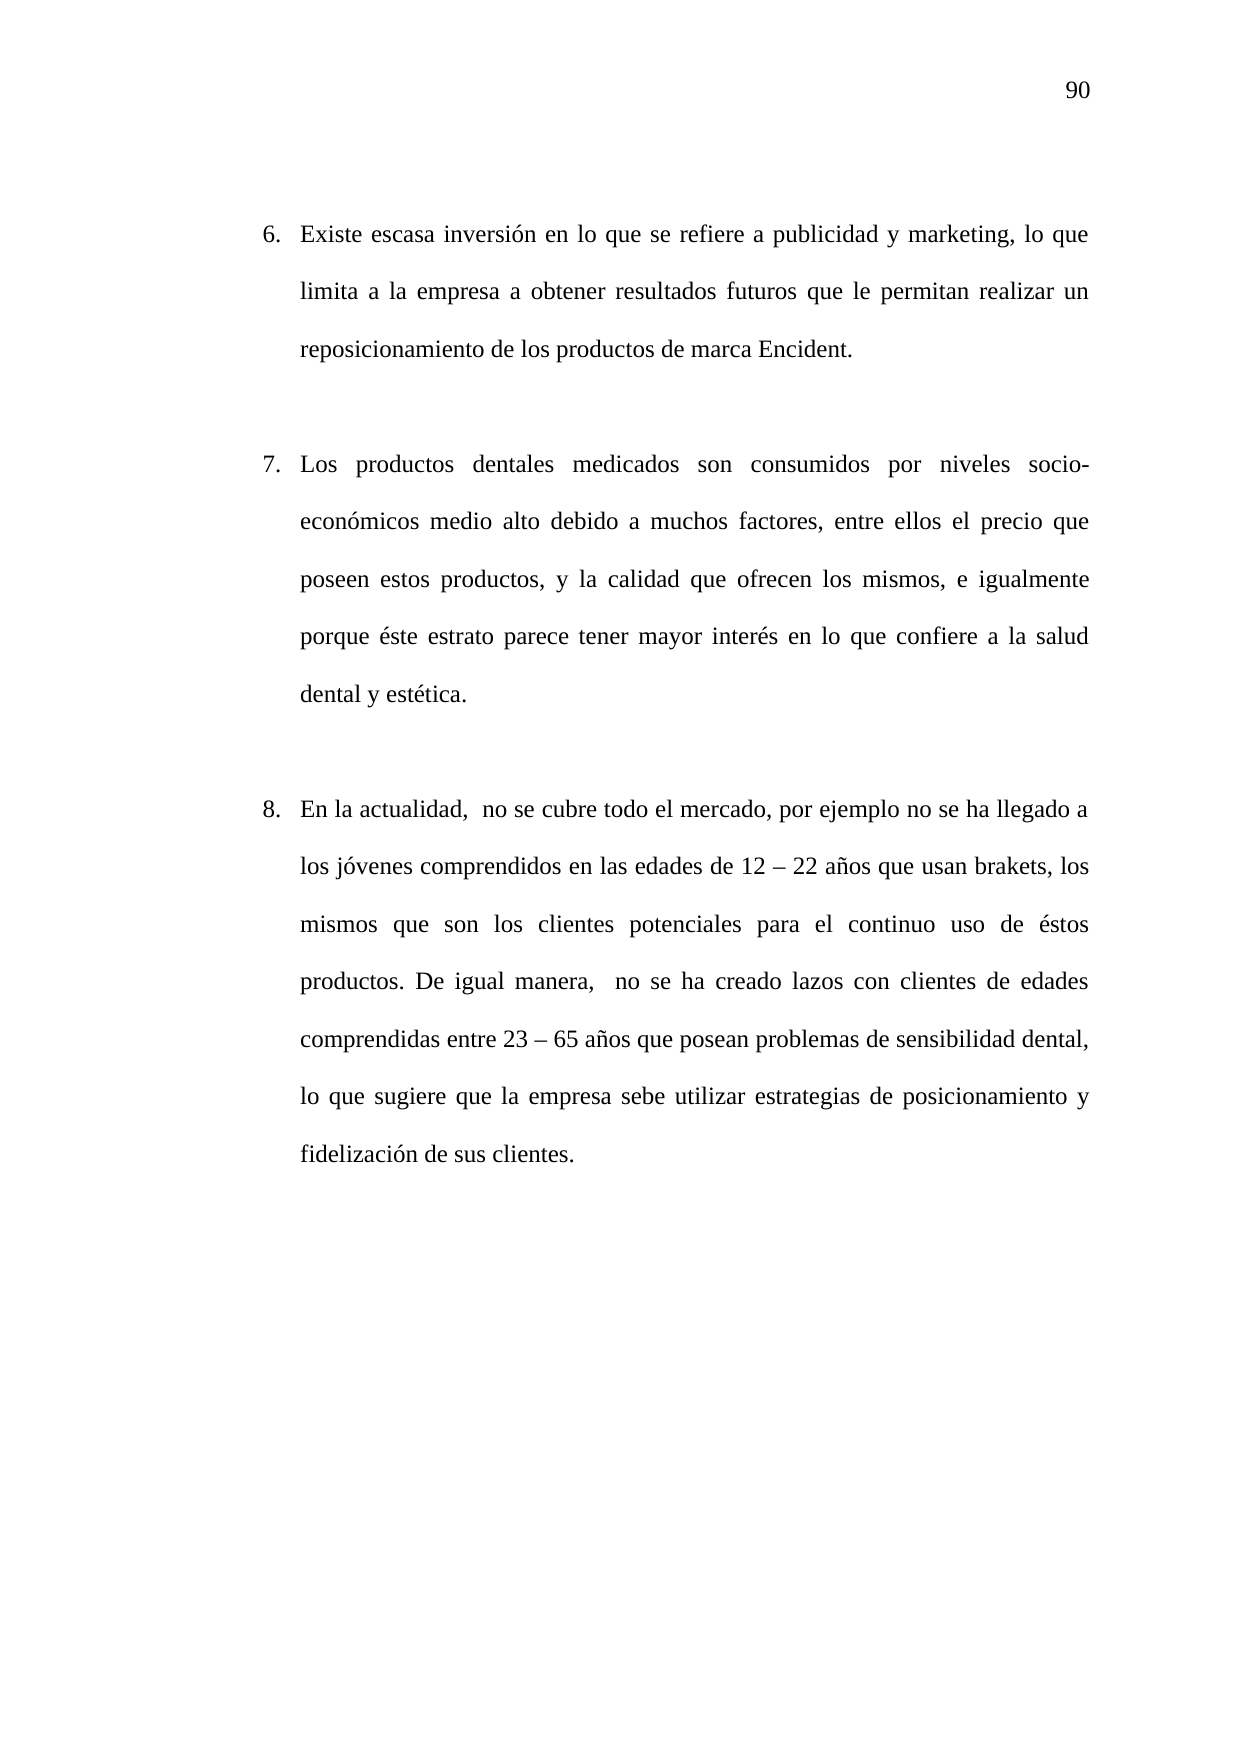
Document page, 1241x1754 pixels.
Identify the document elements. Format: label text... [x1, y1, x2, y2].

list En la actualidad, no se cubre todo el mercado, por ejemplo no se ha llegado a los jóvenes comprendidos en las edades de 12 – 22 años que usan brakets, los mismos que son los clientes potenciales para el continuo uso de éstos productos. De igual manera, no se ha creado lazos con clientes de edades comprendidas entre 23 – 65 años que posean problemas de sensibilidad dental, lo que sugiere que la empresa sebe utilizar estrategias de posicionamiento y fidelización de sus clientes. [262, 794, 1090, 1167]
list Existe escasa inversión en lo que se refiere a publicidad y marketing, lo que limita a la empresa a obtener resultados futuros que le permitan realizar un reposicionamiento de los productos de marca Encident. [262, 219, 1090, 362]
list Los productos dentales medicados son consumidos por niveles socio- económicos medio alto debido a muchos factores, entre ellos el precio que poseen estos productos, y la calidad que ofrecen los mismos, e igualmente porque éste estrato parece tener mayor interés en lo que confiere a la salud dental y estética. [262, 449, 1090, 707]
